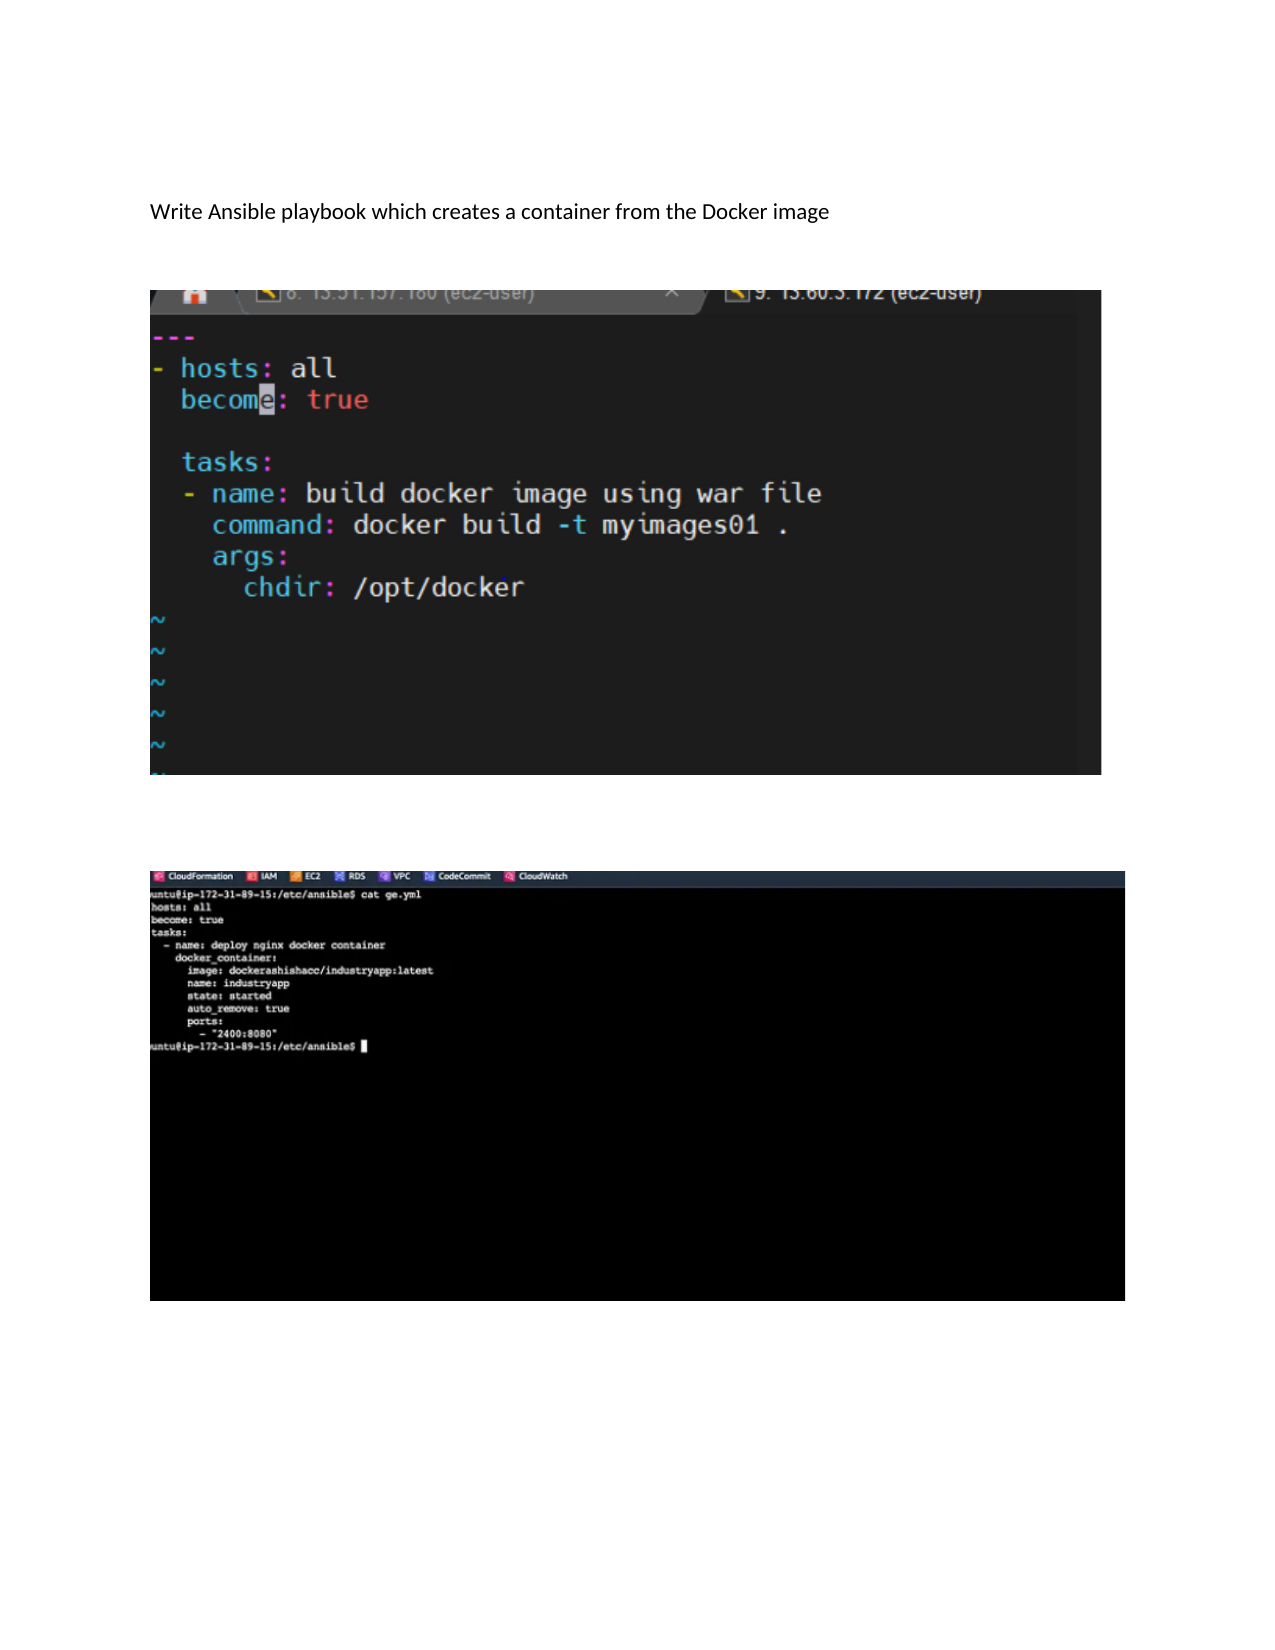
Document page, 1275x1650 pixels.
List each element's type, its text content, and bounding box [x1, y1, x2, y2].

text Write Ansible playbook which creates a container from the Docker image [150, 197, 1125, 225]
picture [150, 290, 1102, 775]
picture [150, 871, 1125, 1301]
